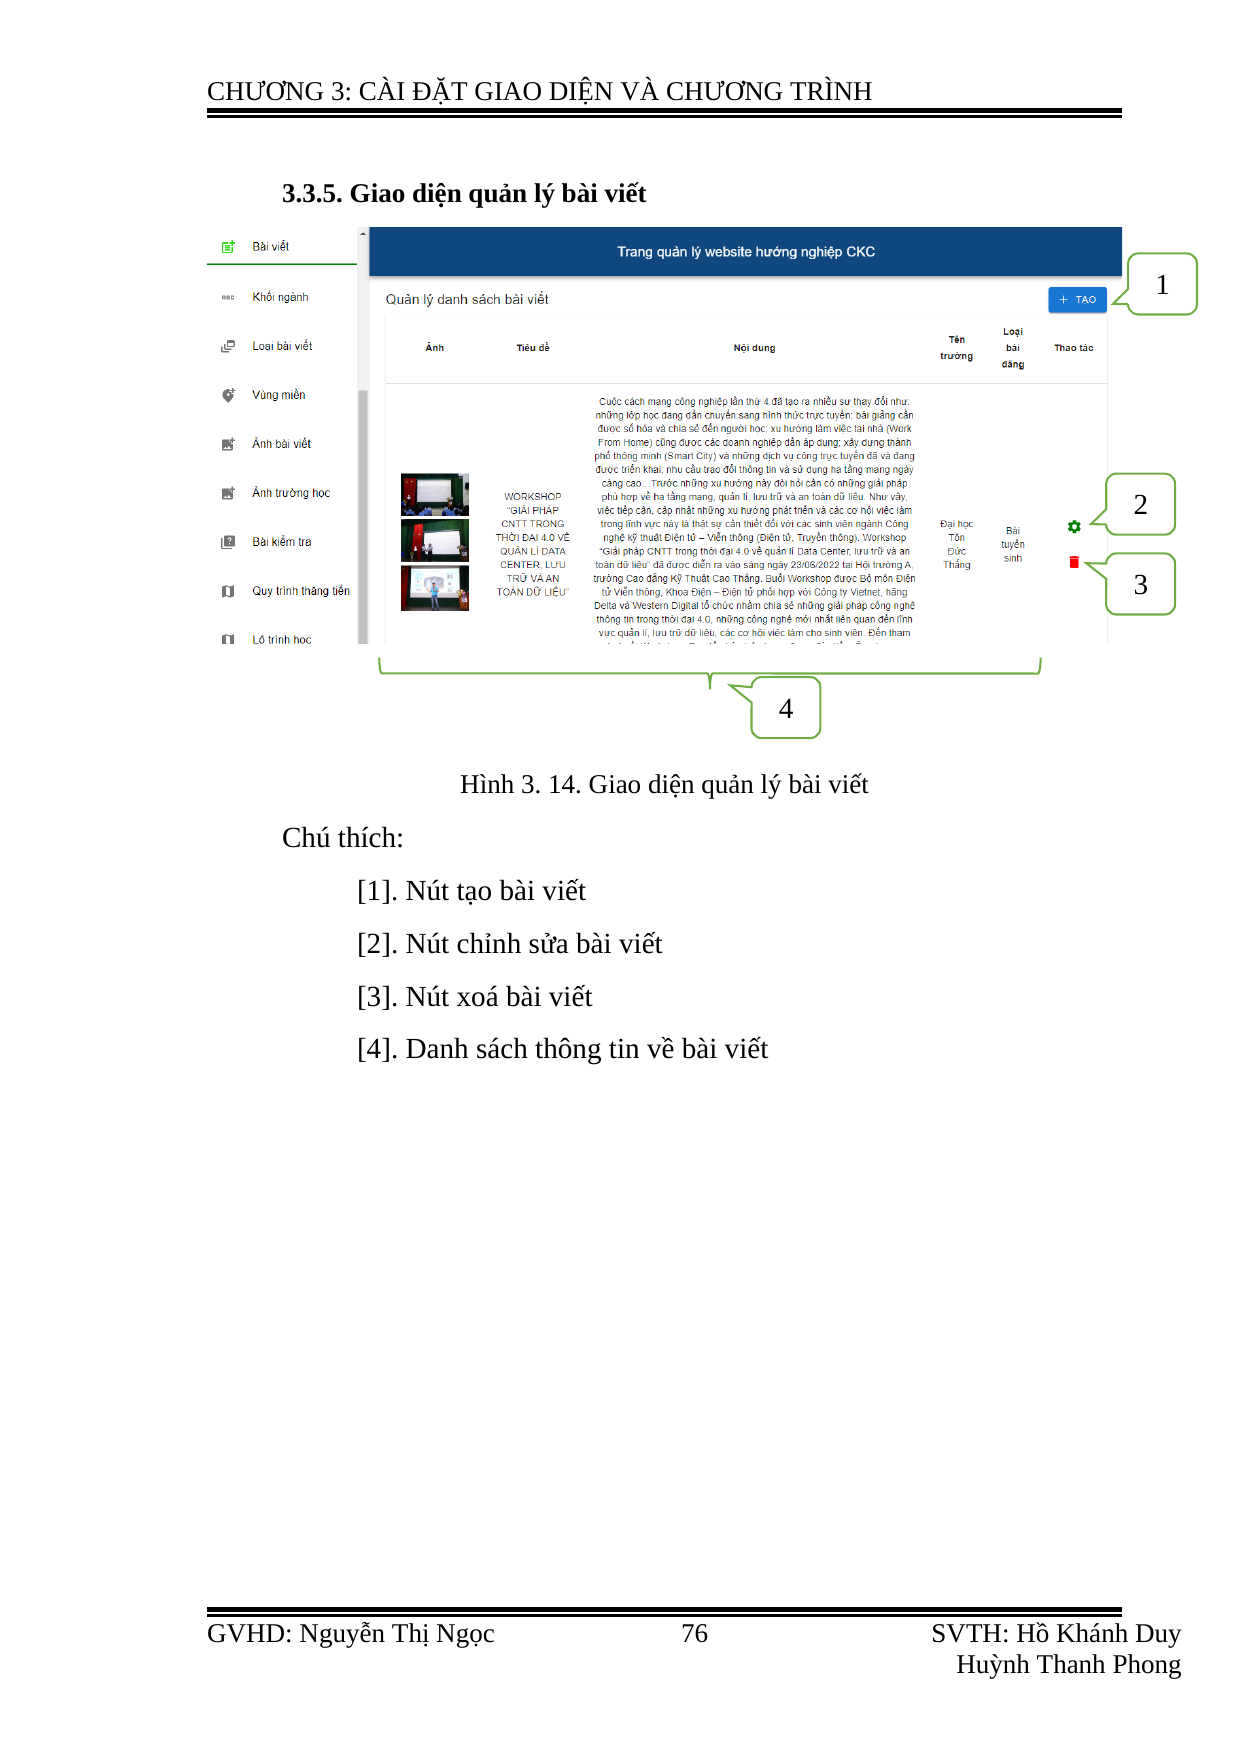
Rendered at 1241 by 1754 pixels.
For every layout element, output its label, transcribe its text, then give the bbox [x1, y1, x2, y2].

text [4]. Danh sách thông tin về bài viết [207, 1031, 1122, 1065]
text [1]. Nút tạo bài viết [207, 873, 1122, 907]
text Chú thích: [207, 820, 1122, 854]
text Hình 3. 14. Giao diện quản lý bài viết [207, 768, 1122, 799]
picture [206, 227, 1123, 644]
text 3.3.5. Giao diện quản lý bài viết [207, 177, 1122, 208]
text [3]. Nút xoá bài viết [207, 979, 1122, 1012]
text [2]. Nút chỉnh sửa bài viết [207, 926, 1122, 959]
